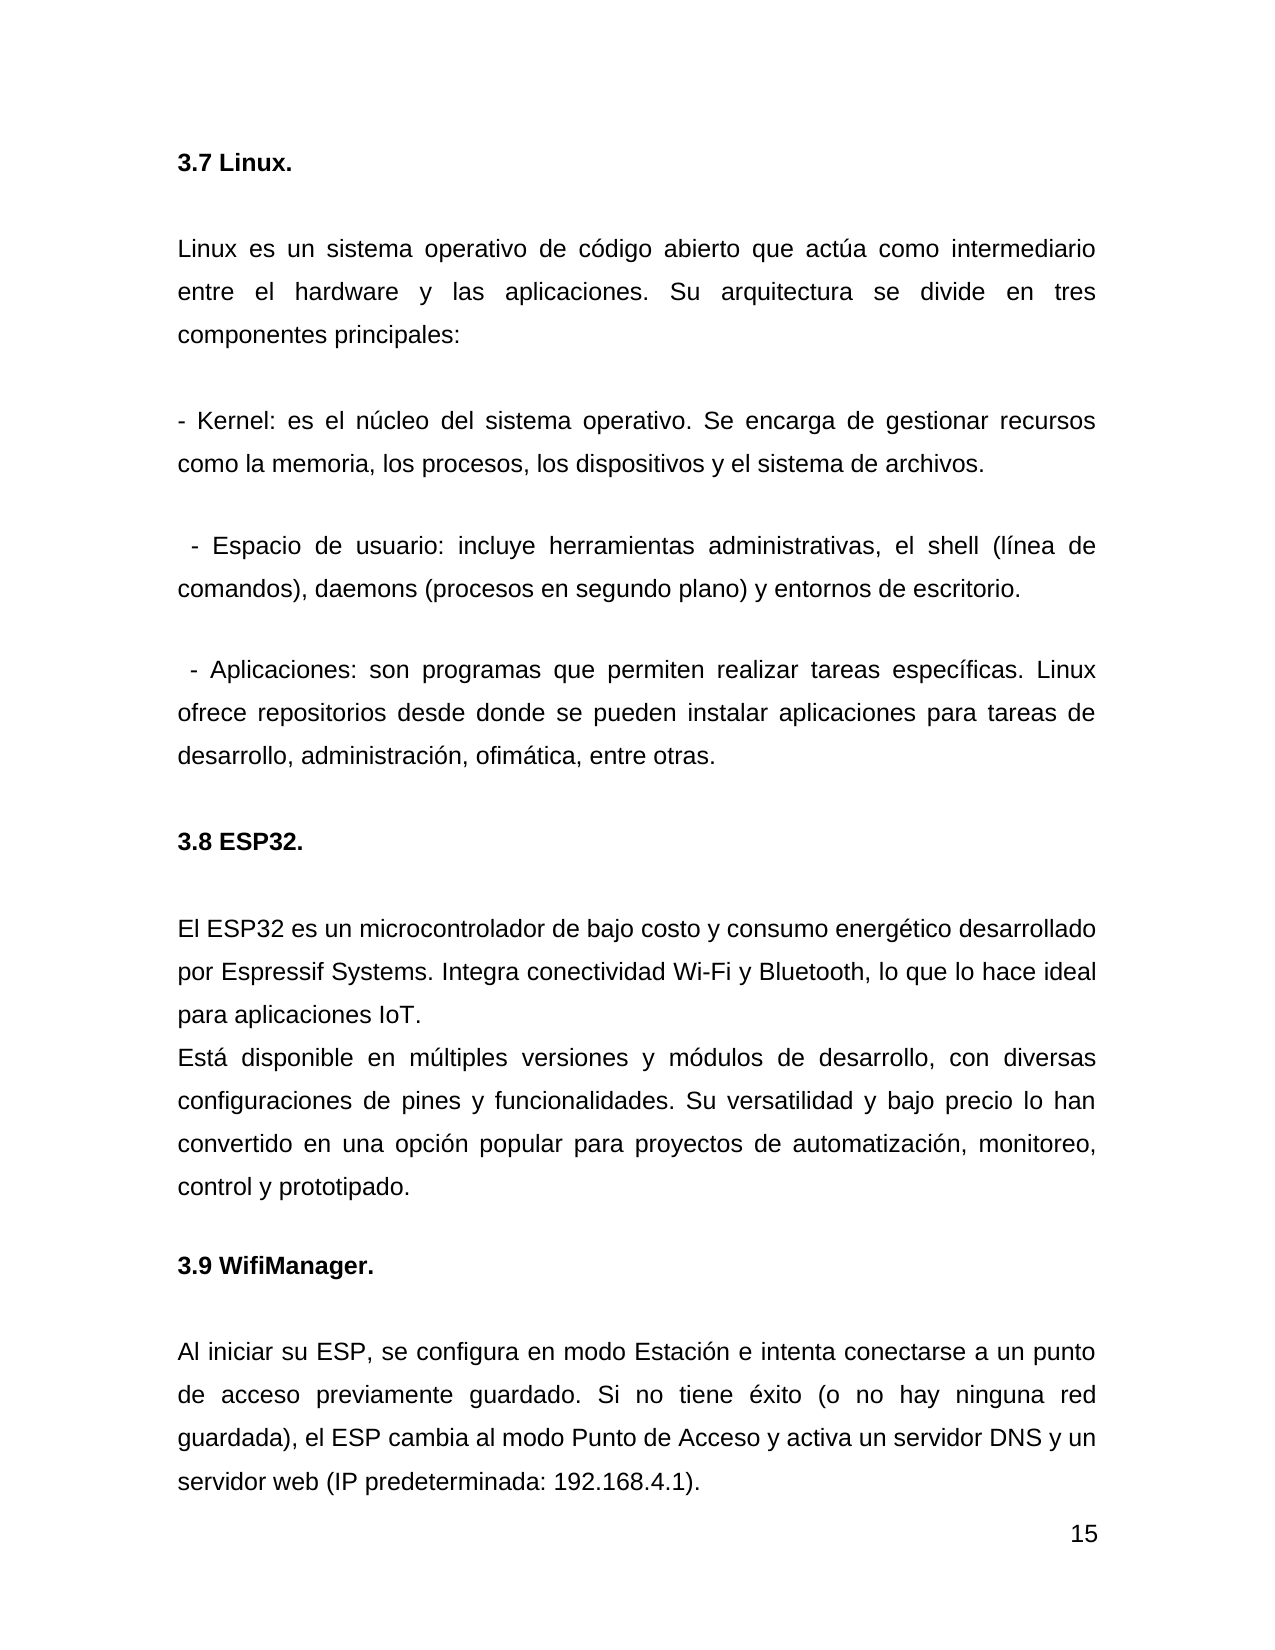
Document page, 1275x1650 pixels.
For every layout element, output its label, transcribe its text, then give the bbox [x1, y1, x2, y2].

text Al iniciar su ESP, se configura en modo Estación e intenta conectarse a un punto de acceso previamente guardado. Si no tiene éxito (o no hay ninguna red guardada), el ESP cambia al modo Punto de Acceso y activa un servidor DNS y un servidor web (IP predeterminada: 192.168.4.1). [177, 1337, 1098, 1495]
text El ESP32 es un microcontrolador de bajo costo y consumo energético desarrollado por Espressif Systems. Integra conectividad Wi-Fi y Bluetooth, lo que lo hace ideal para aplicaciones IoT. [177, 914, 1098, 1029]
text 3.8 ESP32. [177, 827, 1098, 856]
text Linux es un sistema operativo de código abierto que actúa como intermediario entre el hardware y las aplicaciones. Su arquitectura se divide en tres componentes principales: [177, 234, 1098, 349]
text - Kernel: es el núcleo del sistema operativo. Se encarga de gestionar recursos como la memoria, los procesos, los dispositivos y el sistema de archivos. [177, 406, 1098, 478]
text - Espacio de usuario: incluye herramientas administrativas, el shell (línea de comandos), daemons (procesos en segundo plano) y entornos de escritorio. [177, 493, 1098, 602]
text Está disponible en múltiples versiones y módulos de desarrollo, con diversas configuraciones de pines y funcionalidades. Su versatilidad y bajo precio lo han convertido en una opción popular para proyectos de automatización, monitoreo, control y prototipado. [177, 1043, 1098, 1201]
text 3.9 WifiManager. [177, 1251, 1098, 1280]
text 3.7 Linux. [177, 148, 1098, 176]
text - Aplicaciones: son programas que permiten realizar tareas específicas. Linux ofrece repositorios desde donde se pueden instalar aplicaciones para tareas de desarrollo, administración, ofimática, entre otras. [177, 617, 1098, 770]
